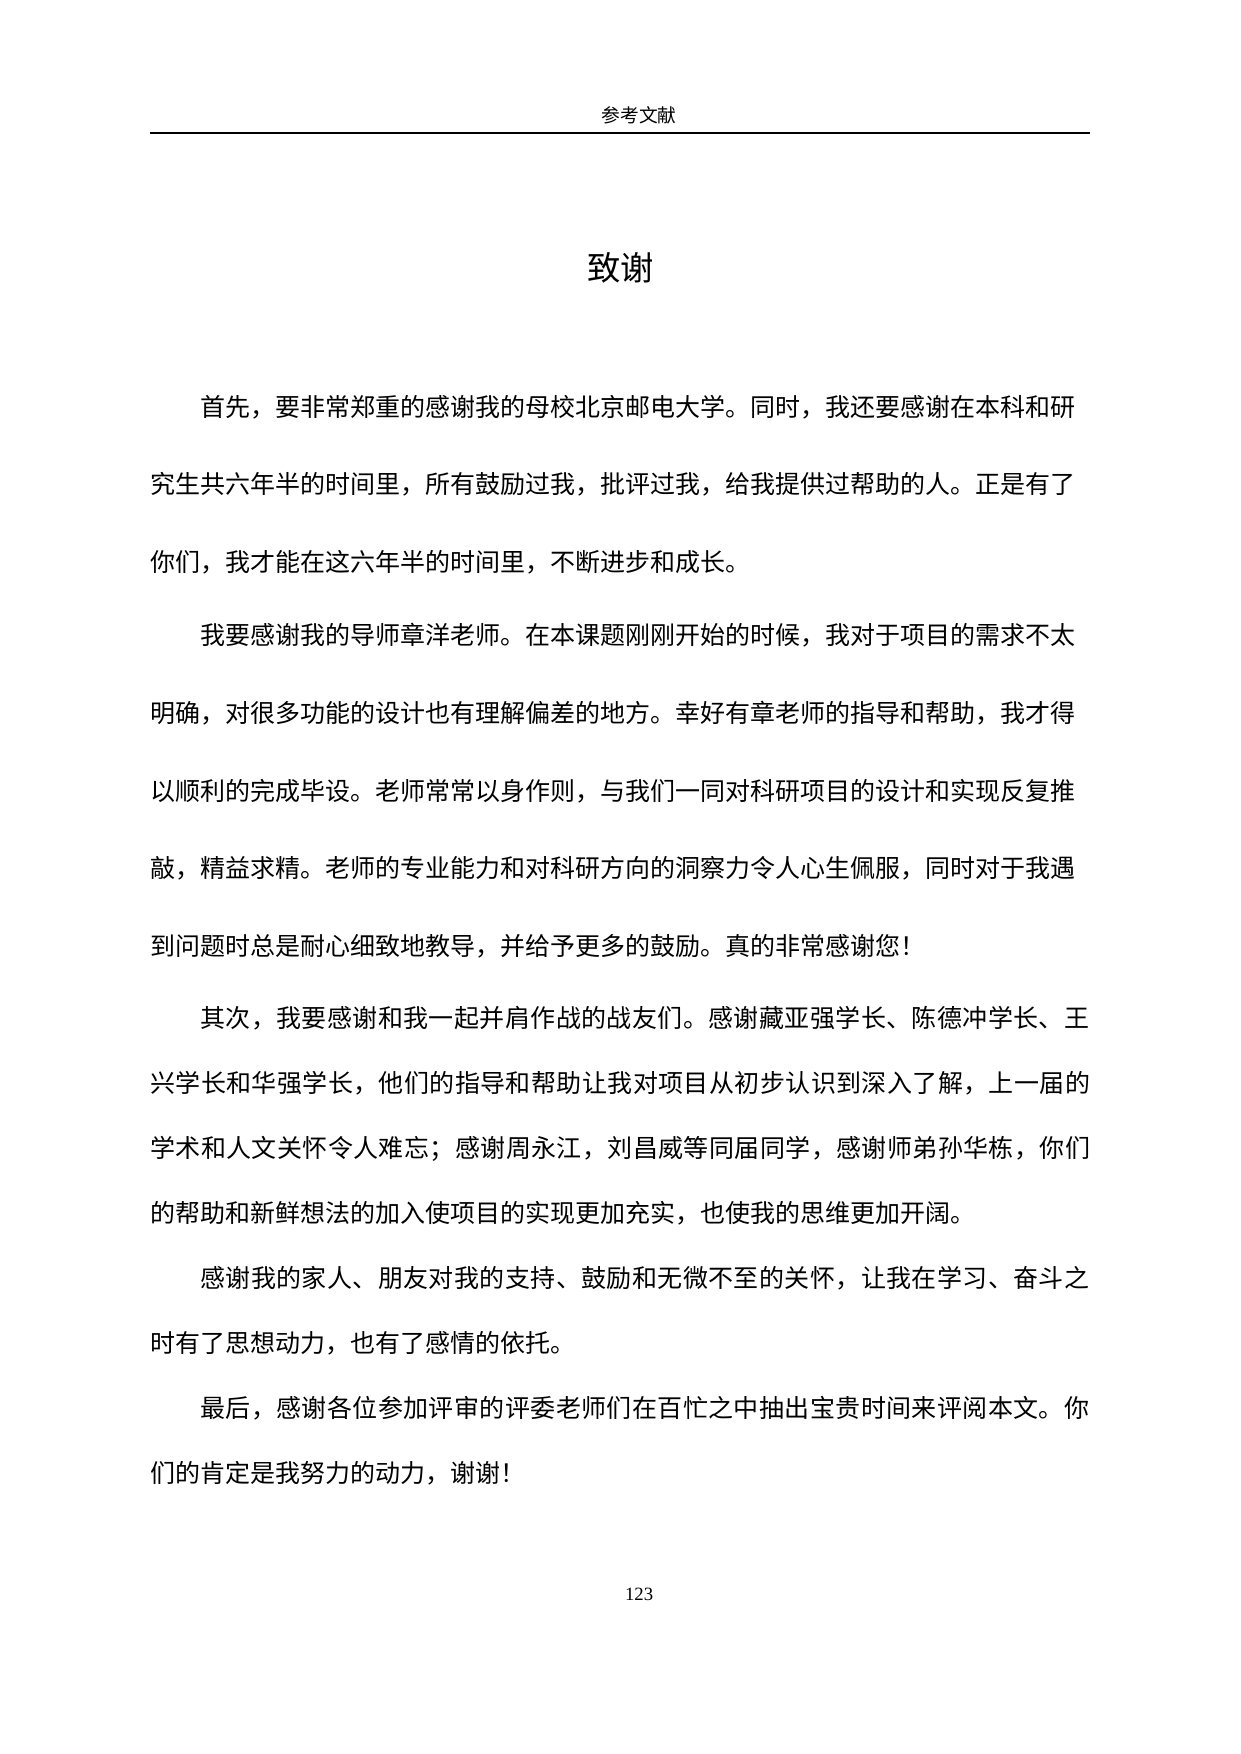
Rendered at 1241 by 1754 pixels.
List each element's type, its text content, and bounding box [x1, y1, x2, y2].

subtitle 致谢 [150, 233, 1090, 298]
text 最后，感谢各位参加评审的评委老师们在百忙之中抽出宝贵时间来评阅本文。你们的肯定是我努力的动力，谢谢！ [150, 1374, 1090, 1504]
text 其次，我要感谢和我一起并肩作战的战友们。感谢藏亚强学长、陈德冲学长、王兴学长和华强学长，他们的指导和帮助让我对项目从初步认识到深入了解，上一届的学术和人文关怀令人难忘；感谢周永江，刘昌威等同届同学，感谢师弟孙华栋，你们的帮助和新鲜想法的加入使项目的实现更加充实，也使我的思维更加开阔。 [150, 984, 1090, 1244]
text 我要感谢我的导师章洋老师。在本课题刚刚开始的时候，我对于项目的需求不太明确，对很多功能的设计也有理解偏差的地方。幸好有章老师的指导和帮助，我才得以顺利的完成毕设。老师常常以身作则，与我们一同对科研项目的设计和实现反复推敲，精益求精。老师的专业能力和对科研方向的洞察力令人心生佩服，同时对于我遇到问题时总是耐心细致地教导，并给予更多的鼓励。真的非常感谢您！ [150, 601, 1090, 977]
text 首先，要非常郑重的感谢我的母校北京邮电大学。同时，我还要感谢在本科和研究生共六年半的时间里，所有鼓励过我，批评过我，给我提供过帮助的人。正是有了你们，我才能在这六年半的时间里，不断进步和成长。 [150, 373, 1090, 593]
text 感谢我的家人、朋友对我的支持、鼓励和无微不至的关怀，让我在学习、奋斗之时有了思想动力，也有了感情的依托。 [150, 1244, 1090, 1374]
